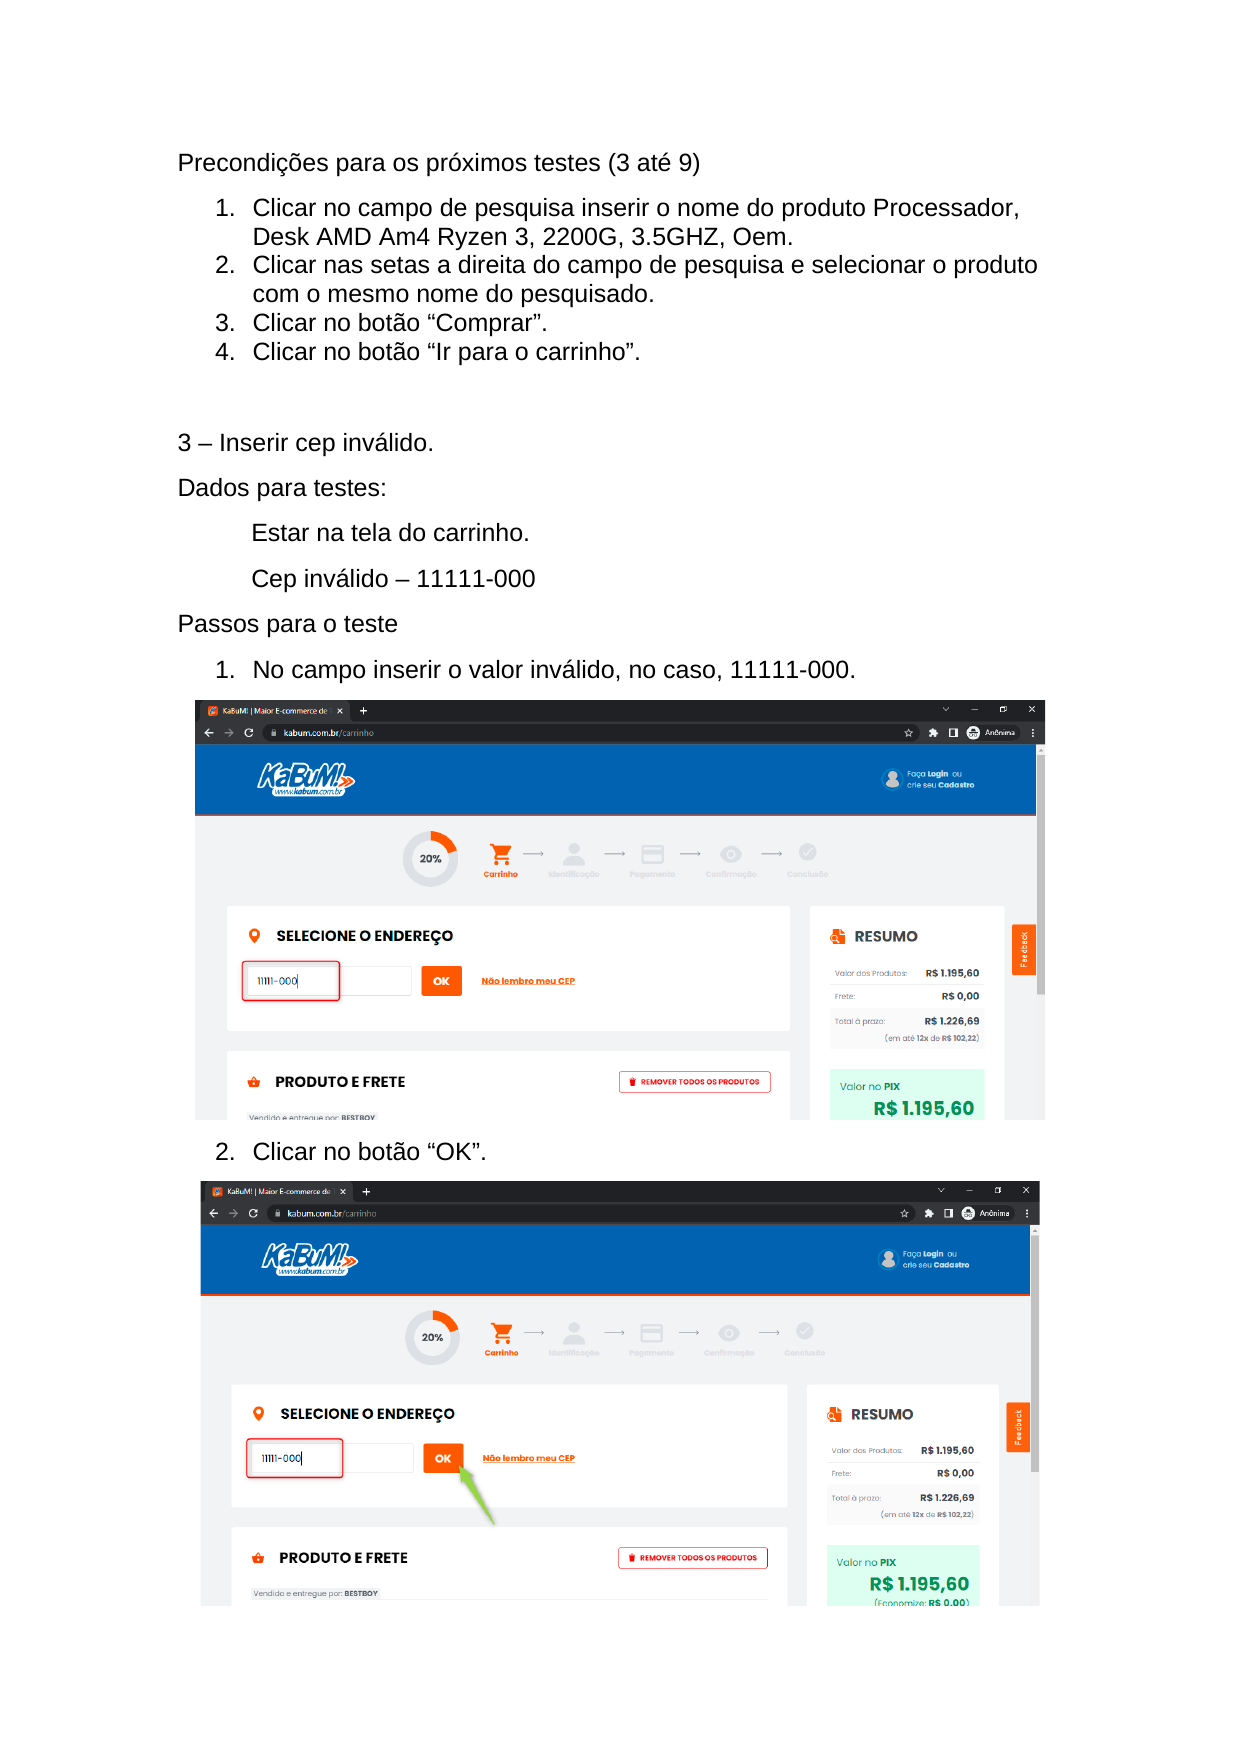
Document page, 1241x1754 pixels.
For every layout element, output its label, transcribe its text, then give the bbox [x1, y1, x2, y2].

text Estar na tela do carrinho. [177, 518, 1063, 547]
text 3 – Inserir cep inválido. [177, 428, 1063, 456]
text Dados para testes: [177, 473, 1063, 502]
text Passos para o teste [177, 609, 1063, 638]
picture [200, 1181, 1040, 1606]
text Cep inválido – 11111-000 [177, 564, 1063, 593]
list Clicar no botão “Ir para o carrinho”. [215, 337, 1063, 366]
list Clicar no botão “OK”. [215, 1136, 1063, 1165]
text Precondições para os próximos testes (3 até 9) [177, 148, 1063, 176]
list Clicar no botão “Comprar”. [215, 308, 1063, 337]
picture [195, 700, 1045, 1120]
list No campo inserir o valor inválido, no caso, 11111-000. [215, 655, 1063, 683]
list Clicar nas setas a direita do campo de pesquisa e selecionar o produto com o mesmo nome do pesquisado. [215, 251, 1063, 308]
list Clicar no campo de pesquisa inserir o nome do produto Processador, Desk AMD Am4 Ryzen 3, 2200G, 3.5GHZ, Oem. [215, 193, 1063, 251]
